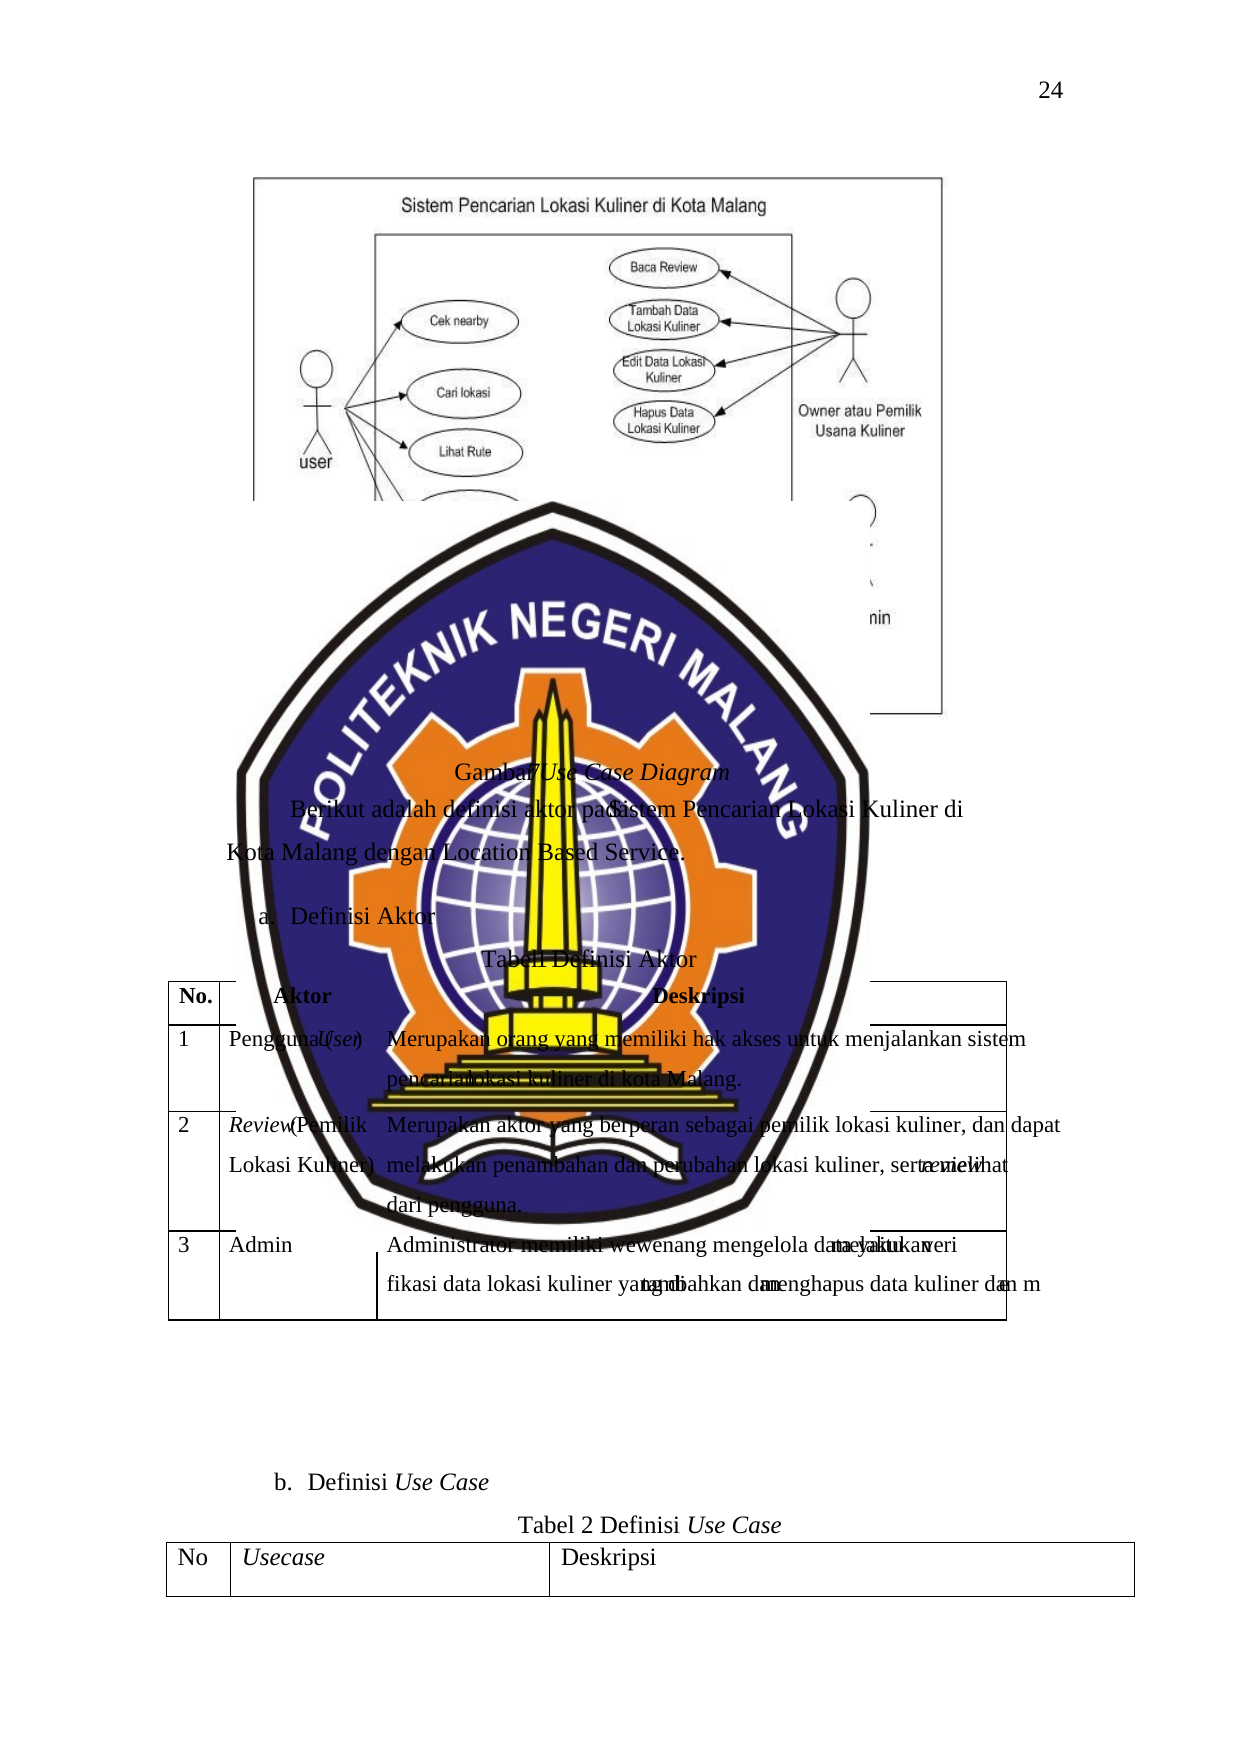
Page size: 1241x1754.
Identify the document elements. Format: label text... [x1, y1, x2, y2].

table_header Usecase [231, 1543, 549, 1596]
text Tabel 2 Definisi Use Case [236, 1510, 781, 1539]
table_header Deskripsi [550, 1543, 1134, 1596]
table_header No [167, 1543, 230, 1596]
picture [468, 1242, 473, 1251]
text b. Definisi Use Case [236, 1467, 1132, 1495]
picture [236, 177, 950, 1252]
